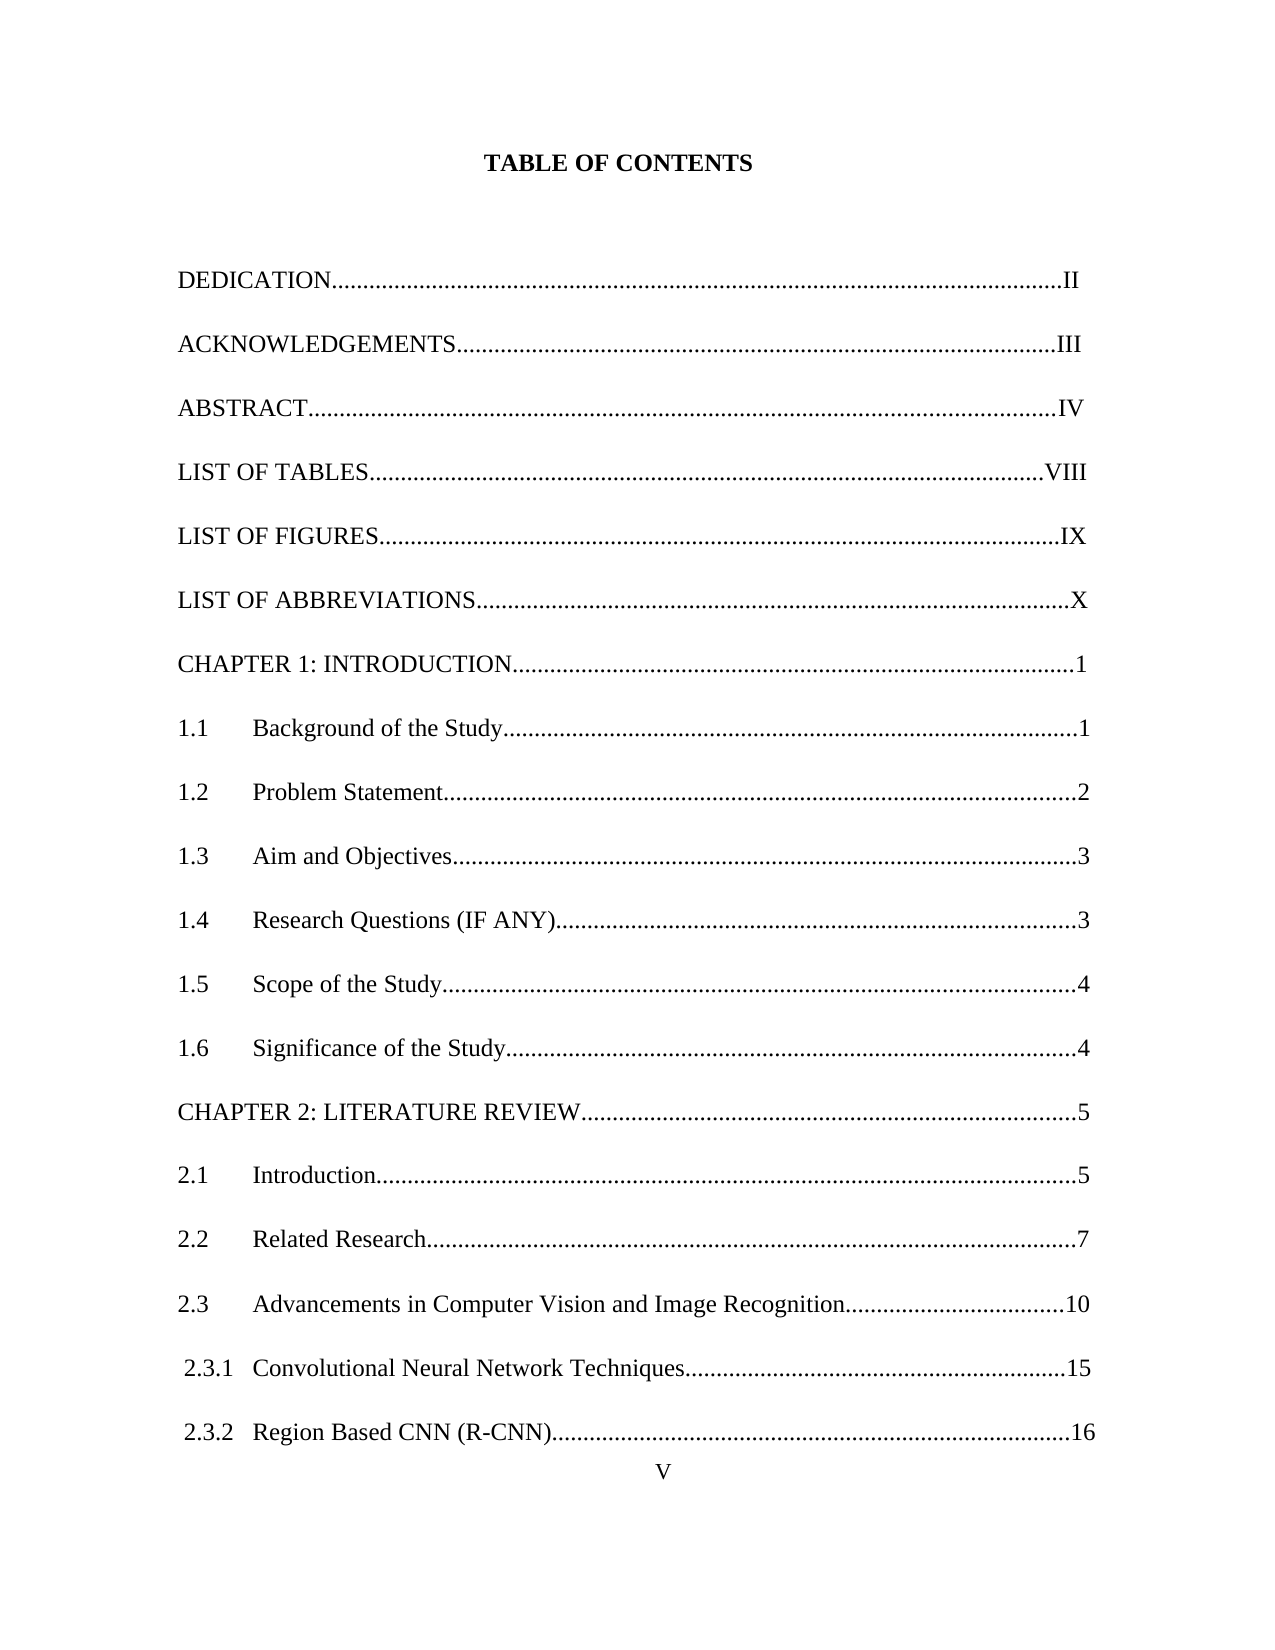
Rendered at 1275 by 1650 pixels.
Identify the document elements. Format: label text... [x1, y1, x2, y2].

text LIST OF FIGURES IX [177, 521, 1173, 550]
subtitle TABLE OF CONTENTS [483, 148, 1158, 176]
list Advancements in Computer Vision and Image Recognition 10 [177, 1289, 1173, 1317]
list Scope of the Study 4 [177, 969, 1173, 998]
list Convolutional Neural Network Techniques 15 [183, 1353, 1173, 1381]
list Aim and Objectives 3 [177, 841, 1173, 869]
list Background of the Study 1 [177, 713, 1173, 742]
text LIST OF TABLES VIII [177, 457, 1173, 486]
list Significance of the Study 4 [177, 1033, 1173, 1062]
text ABSTRACT IV [177, 393, 1173, 422]
text CHAPTER 2: LITERATURE REVIEW 5 [177, 1097, 1173, 1125]
text ACKNOWLEDGEMENTS III [177, 329, 1173, 358]
list Problem Statement 2 [177, 777, 1173, 806]
list Related Research 7 [177, 1224, 1173, 1253]
list Research Questions (IF ANY) 3 [177, 905, 1173, 933]
text DEDICATION II [177, 265, 1173, 294]
text LIST OF ABBREVIATIONS X [177, 585, 1173, 614]
text CHAPTER 1: INTRODUCTION 1 [177, 649, 1173, 678]
list Introduction 5 [177, 1161, 1173, 1189]
list Region Based CNN (R-CNN) 16 [183, 1417, 1173, 1445]
